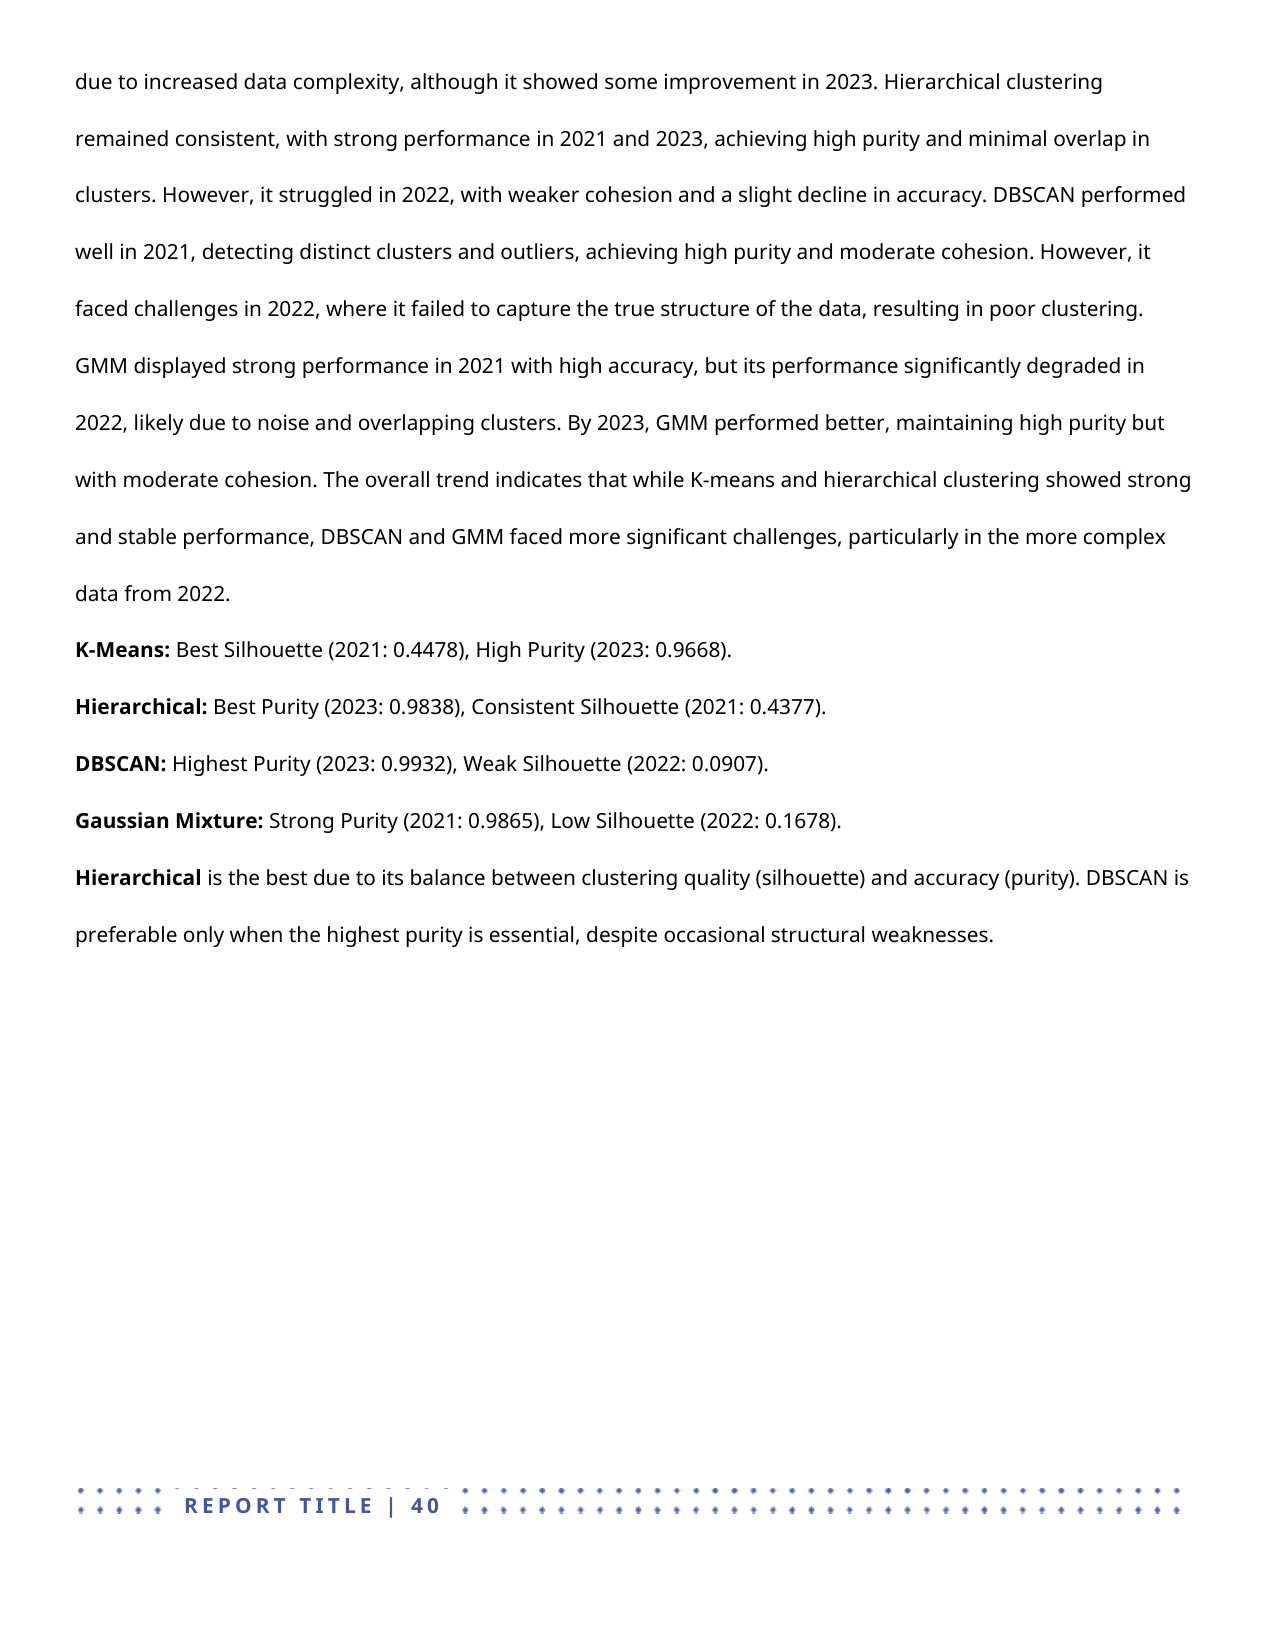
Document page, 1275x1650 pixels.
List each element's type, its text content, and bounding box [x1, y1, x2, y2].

picture [77, 1488, 1182, 1514]
text Hierarchical is the best due to its balance between clustering quality (silhouette) and accuracy (purity). DBSCAN is preferable only when the highest purity is essential, despite occasional structural weaknesses. [75, 863, 1200, 948]
text Hierarchical: Best Purity (2023: 0.9838), Consistent Silhouette (2021: 0.4377). [75, 692, 1200, 721]
text DBSCAN: Highest Purity (2023: 0.9932), Weak Silhouette (2022: 0.0907). [75, 749, 1200, 778]
text Gaussian Mixture: Strong Purity (2021: 0.9865), Low Silhouette (2022: 0.1678). [75, 806, 1200, 834]
text K-Means: Best Silhouette (2021: 0.4478), High Purity (2023: 0.9668). [75, 636, 1200, 664]
